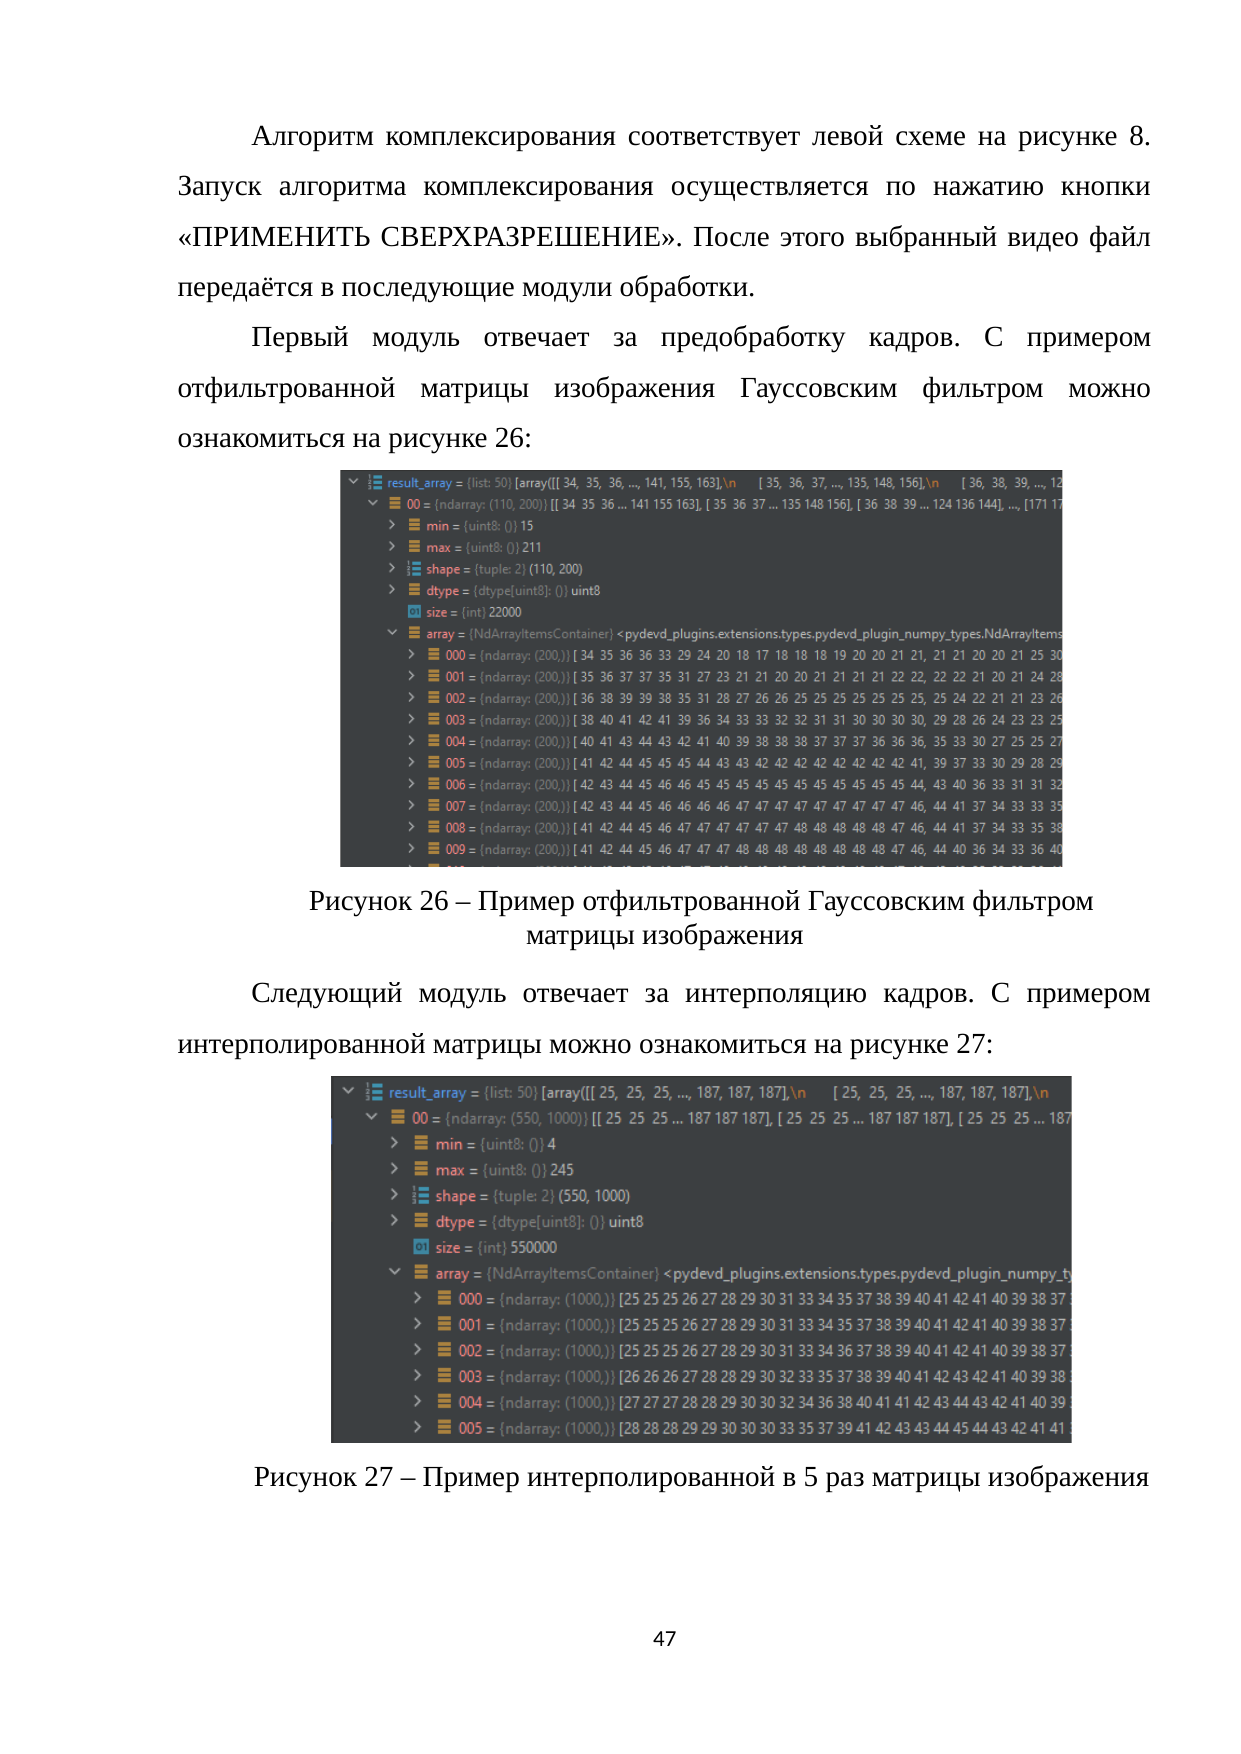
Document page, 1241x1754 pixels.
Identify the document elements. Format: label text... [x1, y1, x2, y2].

text Следующий модуль отвечает за интерполяцию кадров. С примером интерполированной матрицы можно ознакомиться на рисунке 27: [177, 976, 1152, 1059]
text Рисунок 26 – Пример отфильтрованной Гауссовским фильтром матрицы изображения [177, 883, 1152, 951]
picture [331, 1076, 1072, 1443]
picture [340, 470, 1063, 867]
text Первый модуль отвечает за предобработку кадров. С примером отфильтрованной матрицы изображения Гауссовским фильтром можно ознакомиться на рисунке 26: [177, 319, 1152, 453]
text Алгоритм комплексирования соответствует левой схеме на рисунке 8. Запуск алгоритма комплексирования осуществляется по нажатию кнопки «ПРИМЕНИТЬ СВЕРХРАЗРЕШЕНИЕ». После этого выбранный видео файл передаётся в последующие модули обработки. [177, 118, 1152, 303]
text Рисунок 27 – Пример интерполированной в 5 раз матрицы изображения [177, 1459, 1152, 1493]
